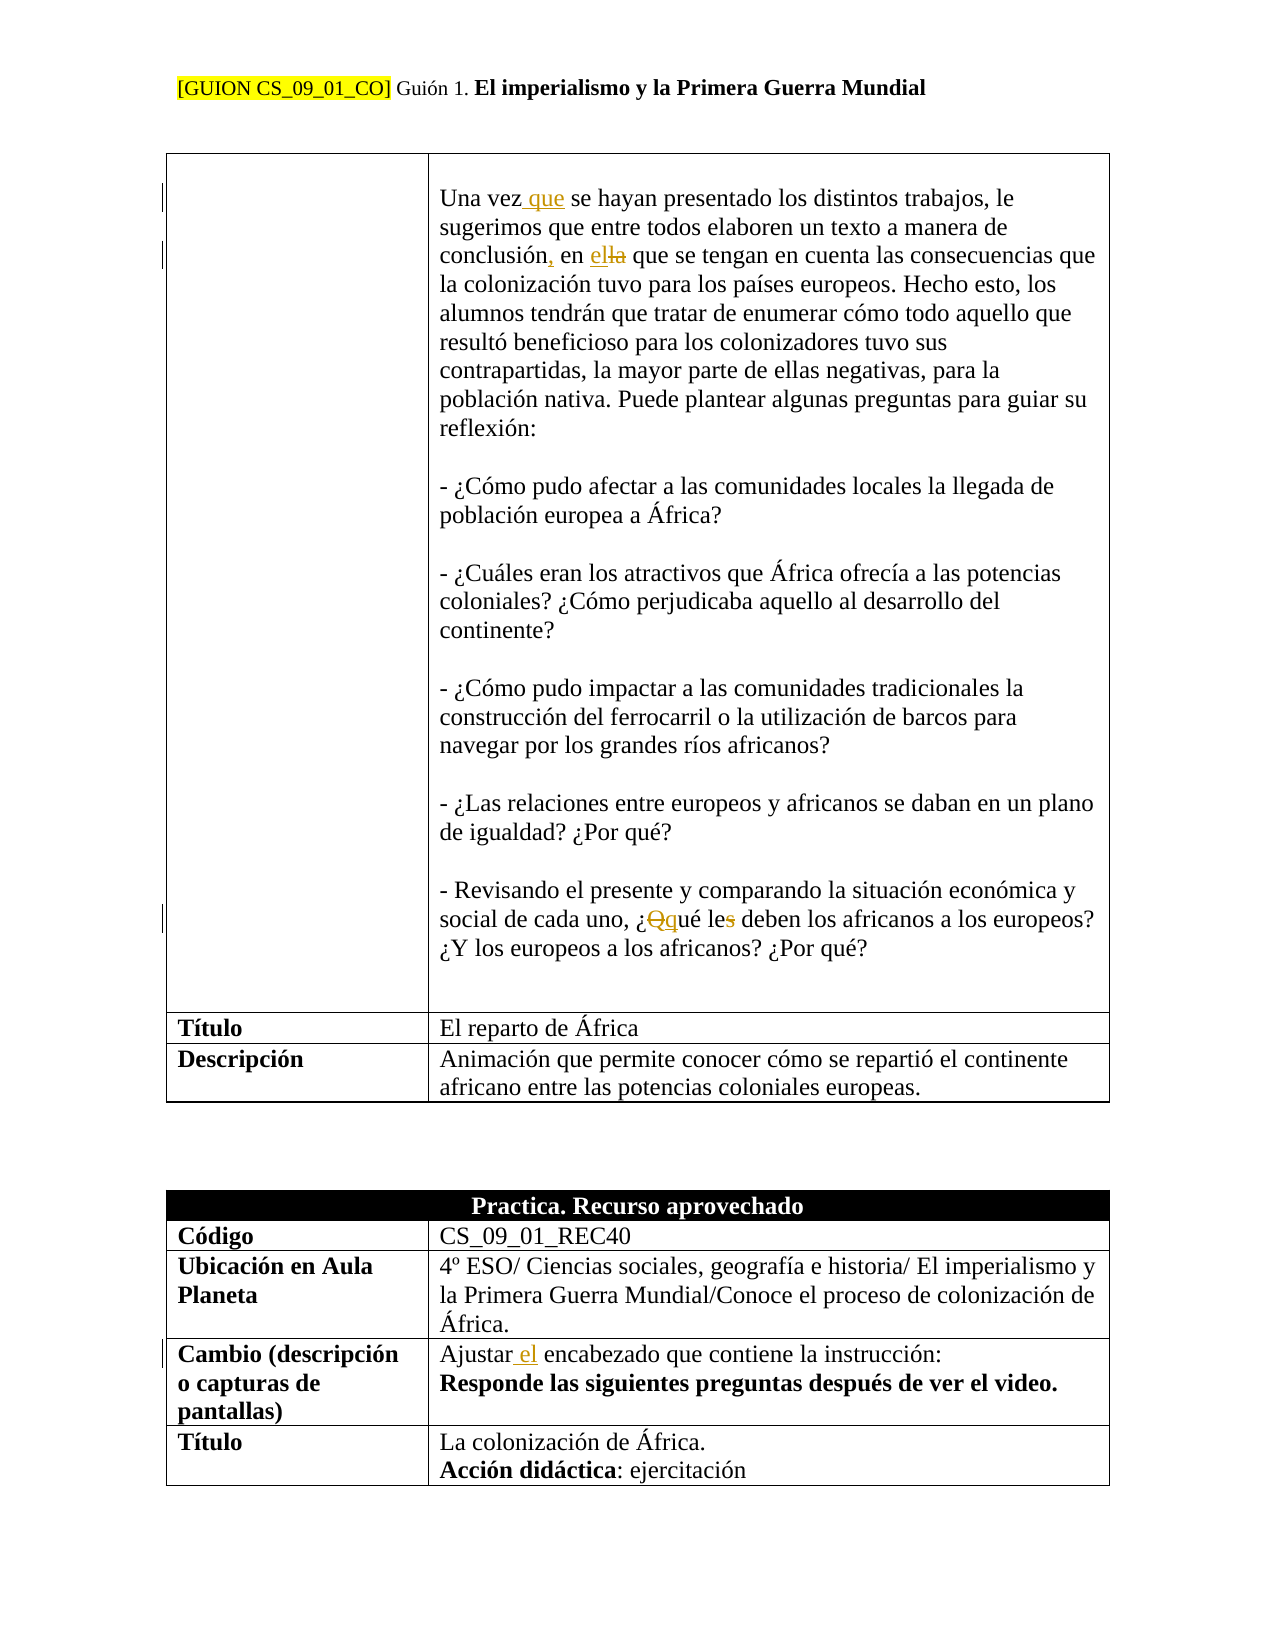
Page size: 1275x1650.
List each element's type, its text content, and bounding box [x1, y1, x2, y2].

table_cell CS_09_01_REC40 [429, 1221, 1109, 1250]
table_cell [429, 1426, 1109, 1484]
table_header Practica. Recurso aprovechado [167, 1191, 1109, 1220]
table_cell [167, 154, 428, 1012]
table_cell Ubicación en Aula Planeta [167, 1251, 428, 1338]
table_cell 4º ESO/ Ciencias sociales, geografía e historia/ El imperialismo y la Primera Guerra Mundial/Conoce el proceso de colonización de África. [429, 1251, 1109, 1338]
table_cell Título [167, 1013, 428, 1042]
table_cell Descripción [167, 1044, 428, 1101]
table_cell Animación que permite conocer cómo se repartió el continente africano entre las potencias coloniales europeas. [429, 1044, 1109, 1101]
table_cell Código [167, 1221, 428, 1250]
table_cell Ajustar encabezado que contiene la instrucción: Responde las siguientes preguntas después de ver el video. [429, 1339, 1109, 1425]
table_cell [429, 154, 1109, 1012]
table_cell Cambio (descripción o capturas de pantallas) [167, 1339, 428, 1425]
table_cell El reparto de África [429, 1013, 1109, 1042]
table_cell Título [167, 1426, 428, 1484]
